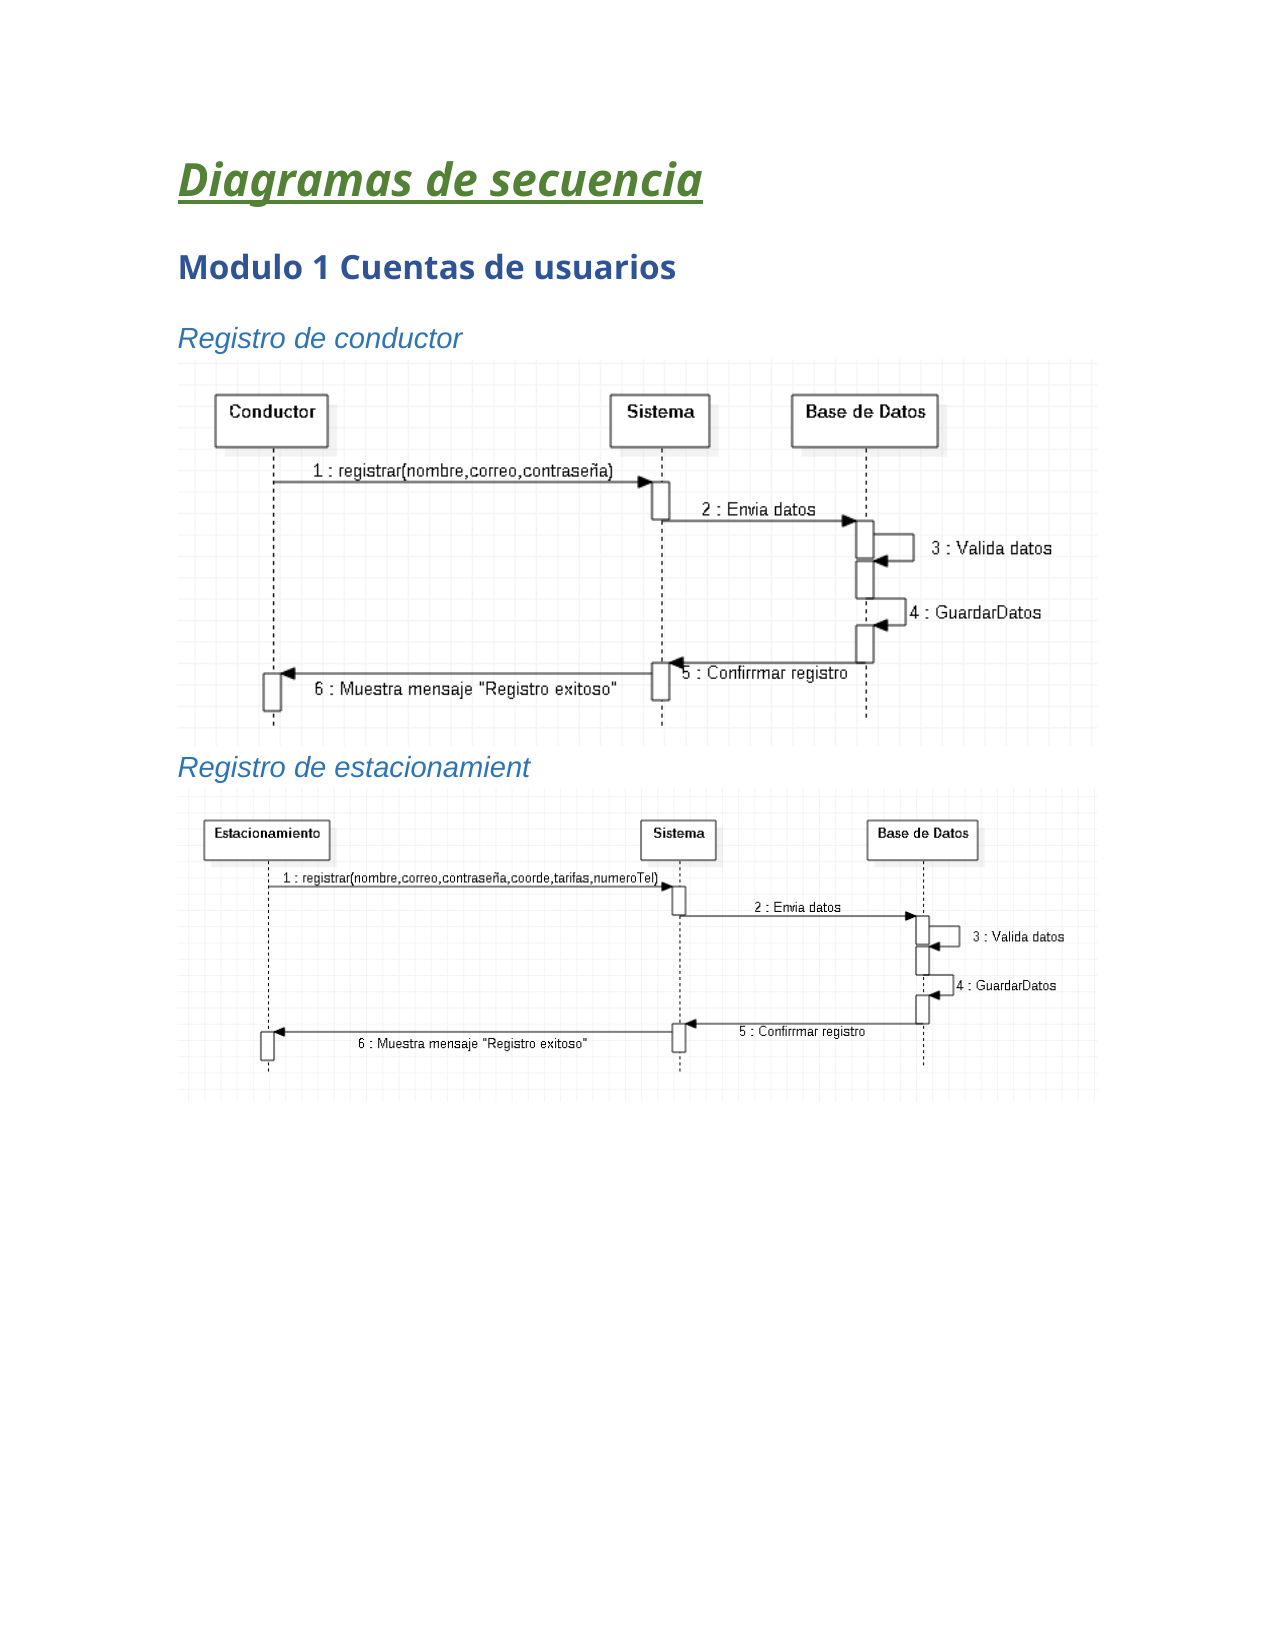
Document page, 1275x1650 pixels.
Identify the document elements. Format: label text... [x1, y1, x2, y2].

text Modulo 1 Cuentas de usuarios [177, 244, 1098, 289]
text Registro de conductor [177, 321, 1098, 359]
text Diagramas de secuencia [177, 148, 1098, 210]
text Registro de estacionamient [177, 750, 1098, 788]
picture [177, 359, 1098, 746]
picture [177, 788, 1098, 1102]
